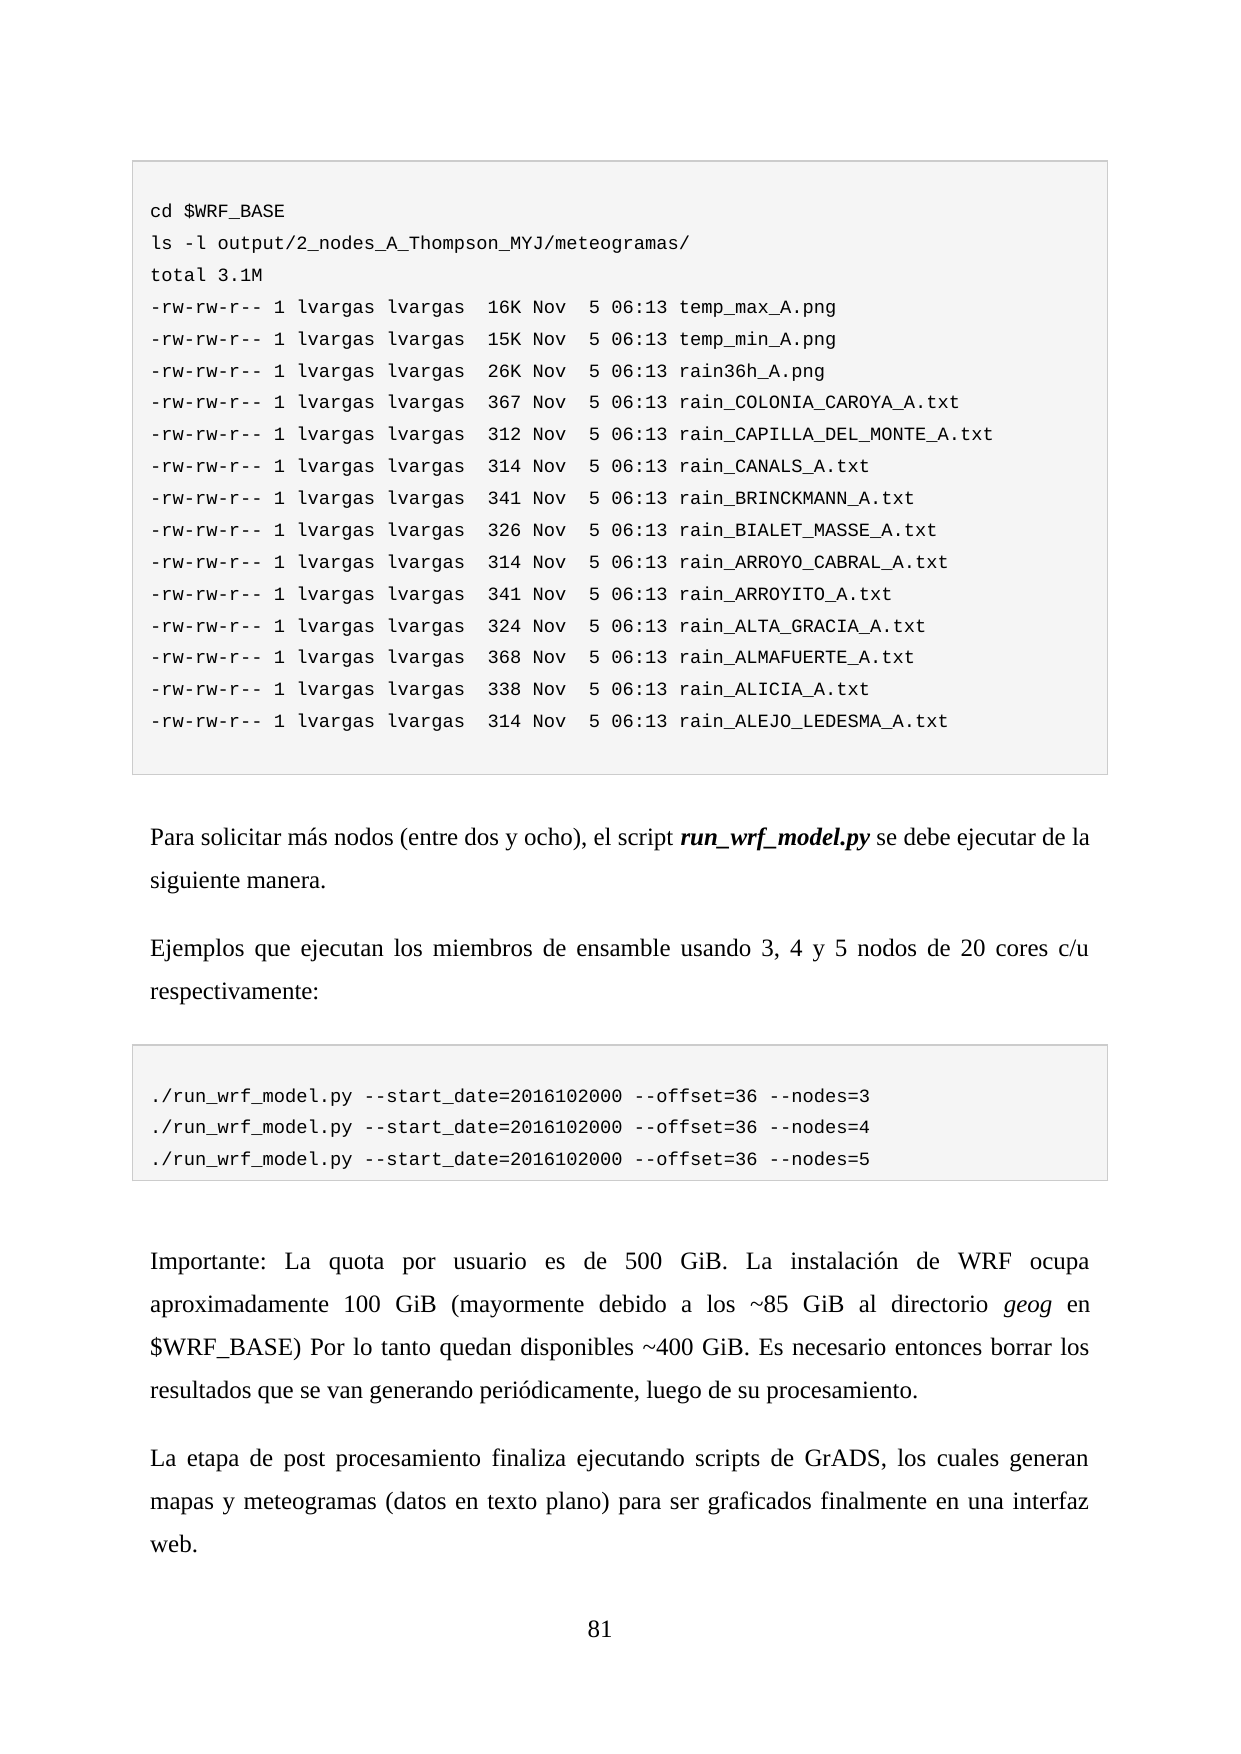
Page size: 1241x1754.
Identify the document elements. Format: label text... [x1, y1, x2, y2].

text -rw-rw-r-- 1 lvargas lvargas 314 Nov 5 06:13 rain_ALEJO_LEDESMA_A.txt [133, 702, 1107, 733]
text -rw-rw-r-- 1 lvargas lvargas 314 Nov 5 06:13 rain_CANALS_A.txt [133, 447, 1107, 478]
text ./run_wrf_model.py --start_date=2016102000 --offset=36 --nodes=3 [133, 1077, 1107, 1108]
text La etapa de post procesamiento finaliza ejecutando scripts de GrADS, los cuales generan mapas y meteogramas (datos en texto plano) para ser graficados finalmente en una interfaz web. [150, 1443, 1090, 1558]
text ./run_wrf_model.py --start_date=2016102000 --offset=36 --nodes=5 [133, 1140, 1107, 1180]
text -rw-rw-r-- 1 lvargas lvargas 26K Nov 5 06:13 rain36h_A.png [133, 352, 1107, 383]
text -rw-rw-r-- 1 lvargas lvargas 326 Nov 5 06:13 rain_BIALET_MASSE_A.txt [133, 511, 1107, 542]
text -rw-rw-r-- 1 lvargas lvargas 341 Nov 5 06:13 rain_BRINCKMANN_A.txt [133, 479, 1107, 510]
text Ejemplos que ejecutan los miembros de ensamble usando 3, 4 y 5 nodos de 20 cores c/u respectivamente: [150, 933, 1090, 1005]
text -rw-rw-r-- 1 lvargas lvargas 368 Nov 5 06:13 rain_ALMAFUERTE_A.txt [133, 638, 1107, 669]
text Para solicitar más nodos (entre dos y ocho), el script run_wrf_model.py se debe ejecutar de la siguiente manera. [150, 779, 1090, 894]
text -rw-rw-r-- 1 lvargas lvargas 324 Nov 5 06:13 rain_ALTA_GRACIA_A.txt [133, 607, 1107, 638]
text cd $WRF_BASE [133, 192, 1107, 223]
text Importante: La quota por usuario es de 500 GiB. La instalación de WRF ocupa aproximadamente 100 GiB (mayormente debido a los ~85 GiB al directorio geog en $WRF_BASE) Por lo tanto quedan disponibles ~400 GiB. Es necesario entonces borrar los resultados que se van generando periódicamente, luego de su procesamiento. [150, 1246, 1090, 1404]
text ./run_wrf_model.py --start_date=2016102000 --offset=36 --nodes=4 [133, 1108, 1107, 1139]
text -rw-rw-r-- 1 lvargas lvargas 341 Nov 5 06:13 rain_ARROYITO_A.txt [133, 575, 1107, 606]
text -rw-rw-r-- 1 lvargas lvargas 15K Nov 5 06:13 temp_min_A.png [133, 320, 1107, 351]
text ls -l output/2_nodes_A_Thompson_MYJ/meteogramas/ [133, 224, 1107, 255]
text -rw-rw-r-- 1 lvargas lvargas 16K Nov 5 06:13 temp_max_A.png [133, 288, 1107, 319]
text -rw-rw-r-- 1 lvargas lvargas 338 Nov 5 06:13 rain_ALICIA_A.txt [133, 670, 1107, 701]
text -rw-rw-r-- 1 lvargas lvargas 314 Nov 5 06:13 rain_ARROYO_CABRAL_A.txt [133, 543, 1107, 574]
text -rw-rw-r-- 1 lvargas lvargas 367 Nov 5 06:13 rain_COLONIA_CAROYA_A.txt [133, 383, 1107, 414]
text -rw-rw-r-- 1 lvargas lvargas 312 Nov 5 06:13 rain_CAPILLA_DEL_MONTE_A.txt [133, 415, 1107, 446]
text total 3.1M [133, 256, 1107, 287]
